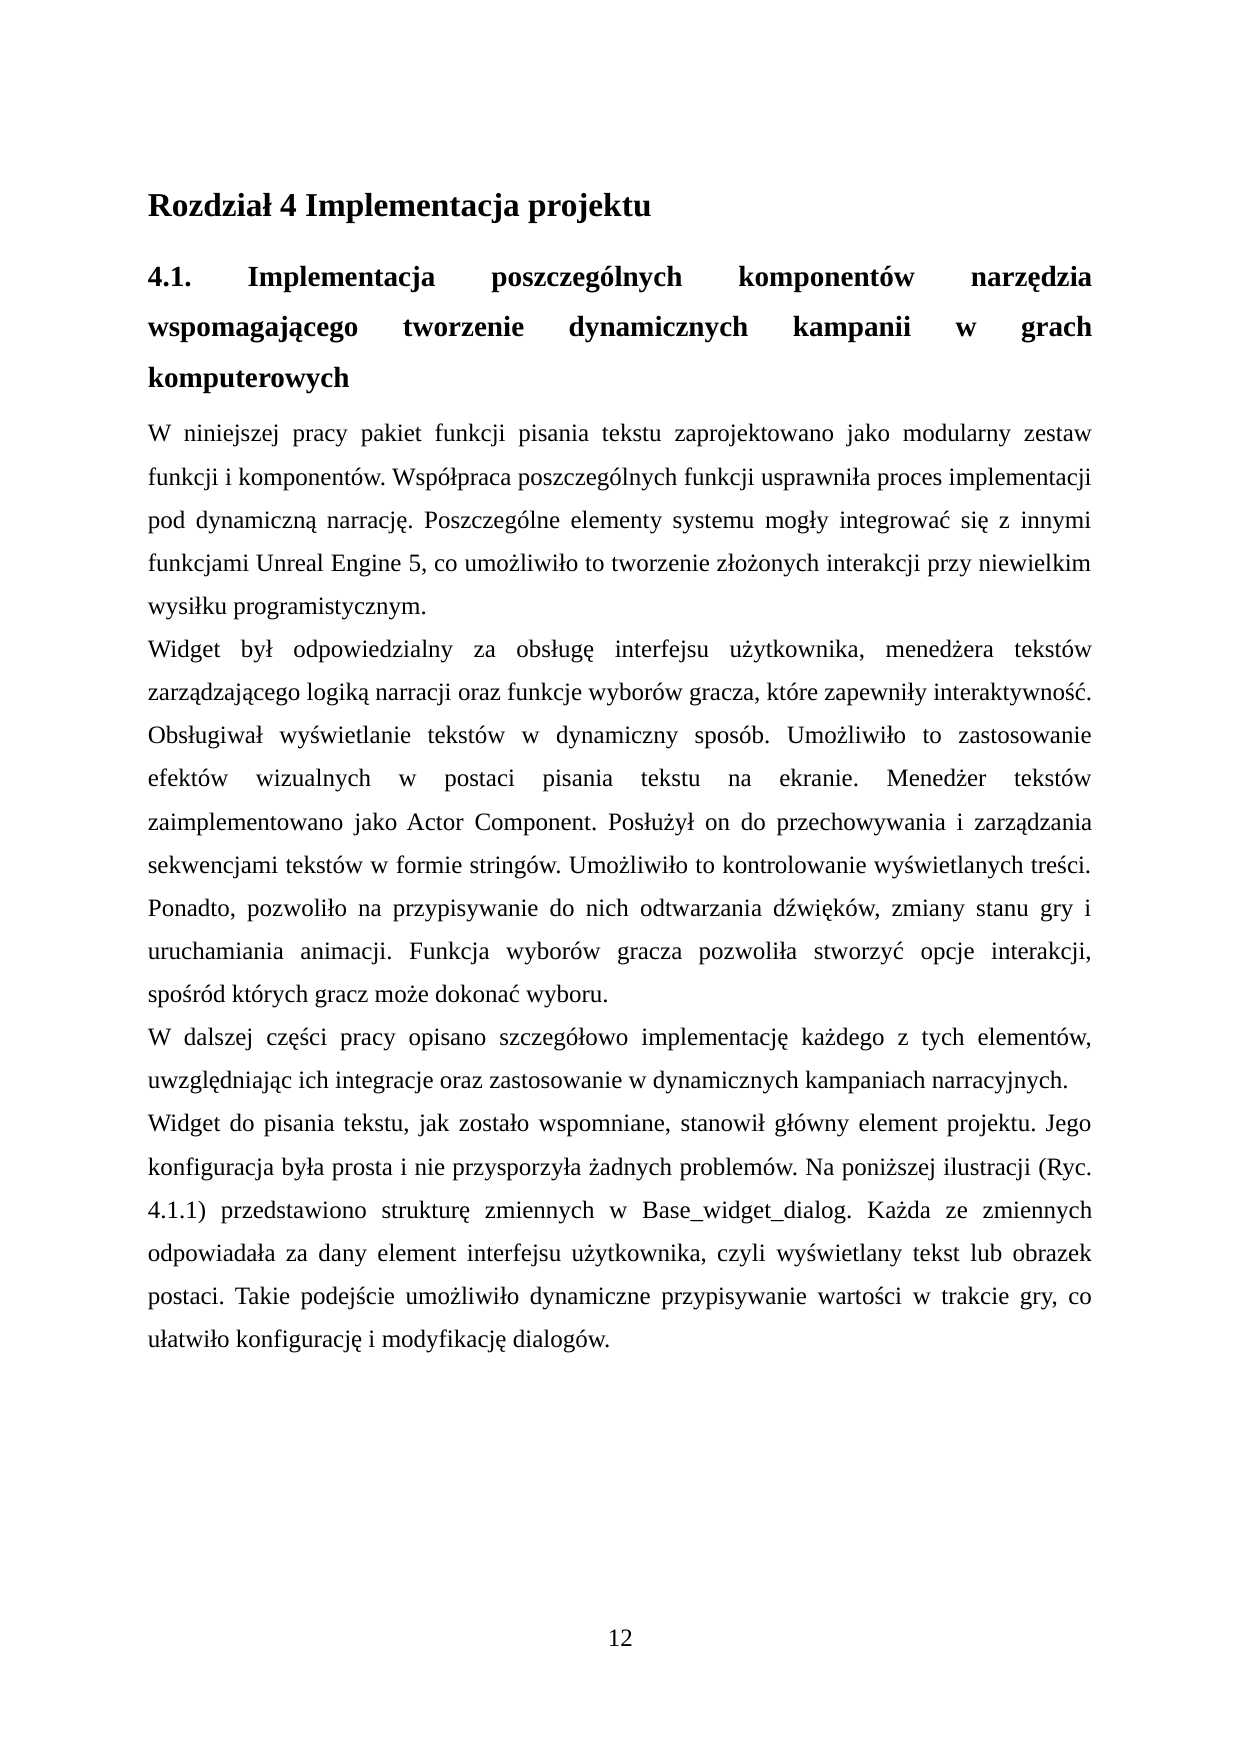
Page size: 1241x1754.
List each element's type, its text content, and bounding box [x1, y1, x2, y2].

text Widget był odpowiedzialny za obsługę interfejsu użytkownika, menedżera tekstów zarządzającego logiką narracji oraz funkcje wyborów gracza, które zapewniły interaktywność. Obsługiwał wyświetlanie tekstów w dynamiczny sposób. Umożliwiło to zastosowanie efektów wizualnych w postaci pisania tekstu na ekranie. Menedżer tekstów zaimplementowano jako Actor Component. Posłużył on do przechowywania i zarządzania sekwencjami tekstów w formie stringów. Umożliwiło to kontrolowanie wyświetlanych treści. Ponadto, pozwoliło na przypisywanie do nich odtwarzania dźwięków, zmiany stanu gry i uruchamiania animacji. Funkcja wyborów gracza pozwoliła stworzyć opcje interakcji, spośród których gracz może dokonać wyboru. [148, 634, 1093, 1008]
subtitle Rozdział 4 Implementacja projektu [148, 185, 1093, 223]
text W niniejszej pracy pakiet funkcji pisania tekstu zaprojektowano jako modularny zestaw funkcji i komponentów. Współpraca poszczególnych funkcji usprawniła proces implementacji pod dynamiczną narrację. Poszczególne elementy systemu mogły integrować się z innymi funkcjami Unreal Engine 5, co umożliwiło to tworzenie złożonych interakcji przy niewielkim wysiłku programistycznym. [148, 418, 1093, 620]
subtitle 4.1. Implementacja poszczególnych komponentów narzędzia wspomagającego tworzenie dynamicznych kampanii w grach komputerowych [148, 259, 1093, 393]
text Widget do pisania tekstu, jak zostało wspomniane, stanowił główny element projektu. Jego konfiguracja była prosta i nie przysporzyła żadnych problemów. Na poniższej ilustracji (Ryc. 4.1.1) przedstawiono strukturę zmiennych w Base_widget_dialog. Każda ze zmiennych odpowiadała za dany element interfejsu użytkownika, czyli wyświetlany tekst lub obrazek postaci. Takie podejście umożliwiło dynamiczne przypisywanie wartości w trakcie gry, co ułatwiło konfigurację i modyfikację dialogów. [148, 1108, 1093, 1353]
text W dalszej części pracy opisano szczegółowo implementację każdego z tych elementów, uwzględniając ich integracje oraz zastosowanie w dynamicznych kampaniach narracyjnych. [148, 1022, 1093, 1094]
